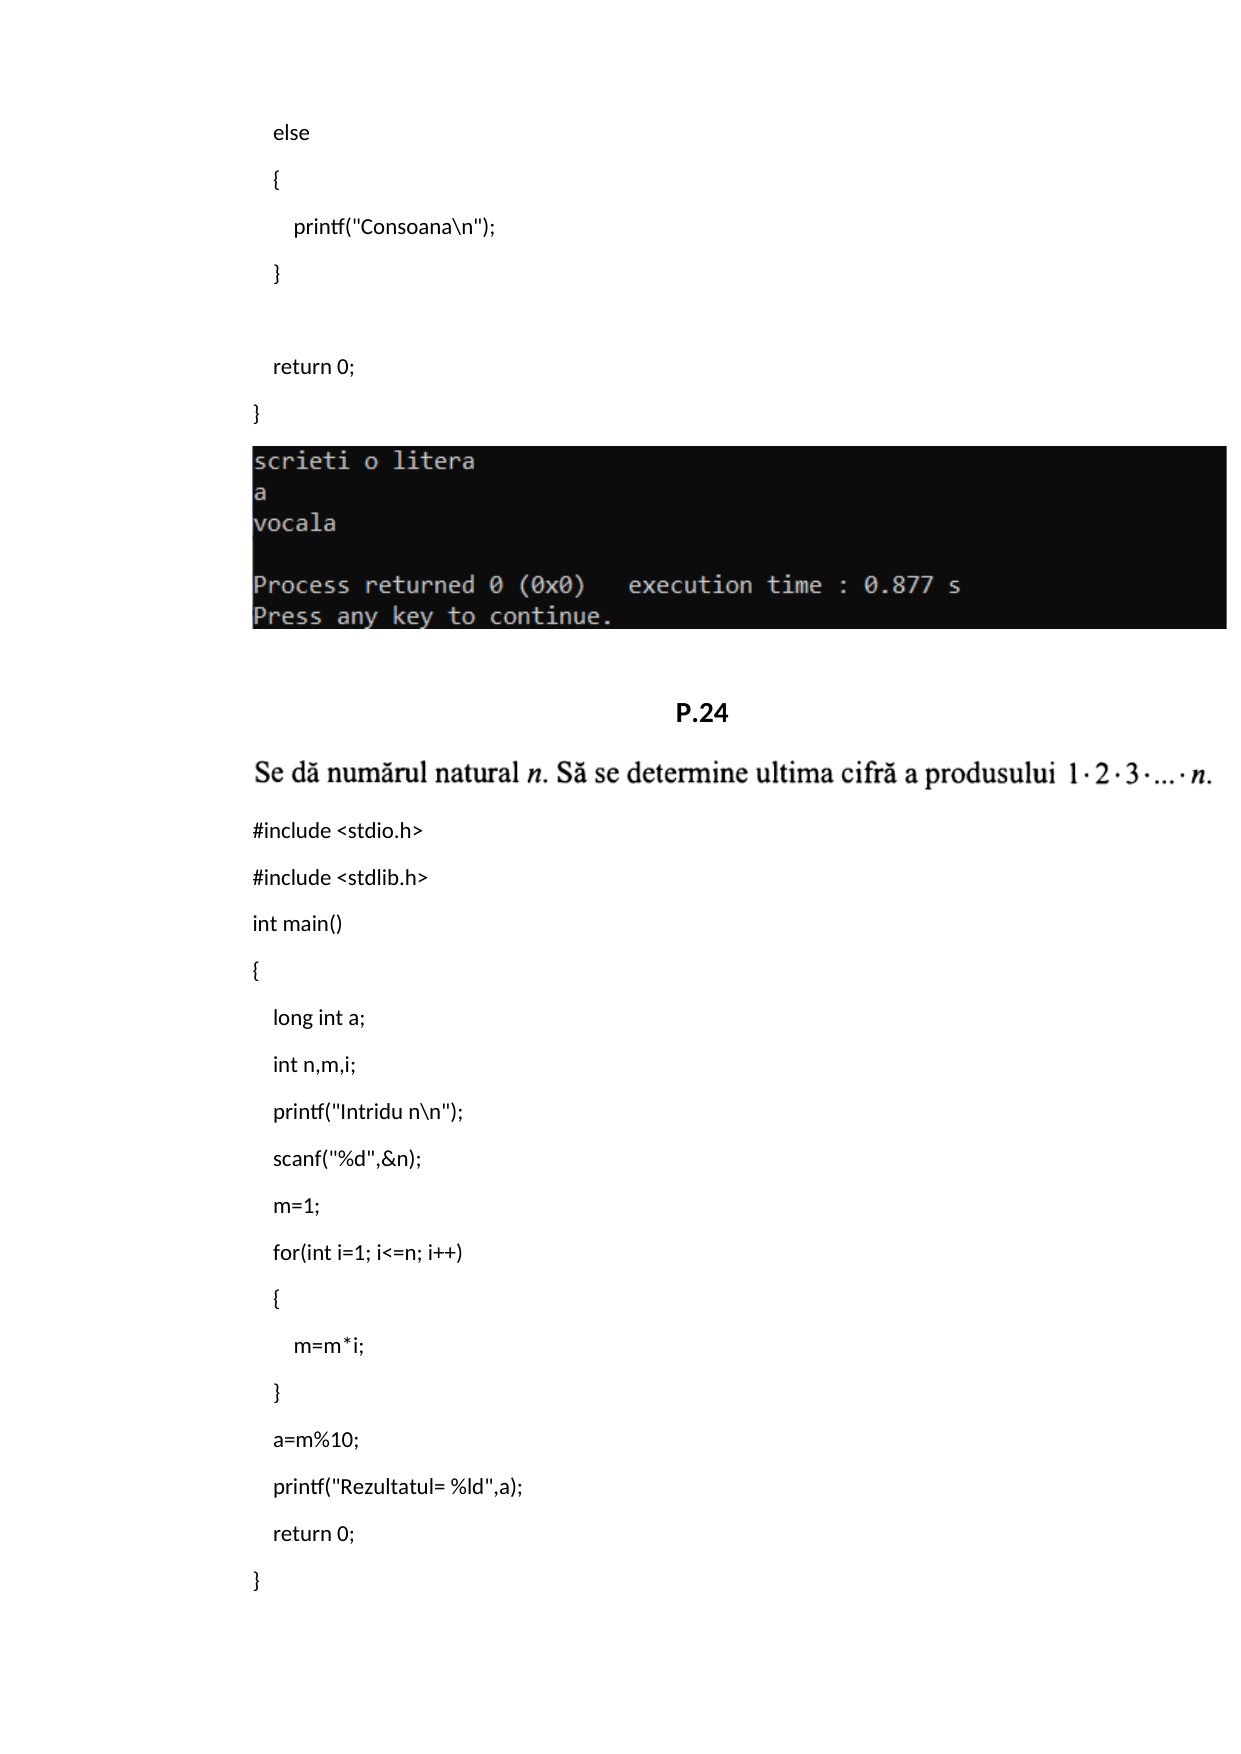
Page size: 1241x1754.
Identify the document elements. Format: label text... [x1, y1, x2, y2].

text return 0; [252, 352, 1152, 381]
text printf("Rezultatul= %ld",a); [252, 1472, 1152, 1500]
text int main() [252, 909, 1152, 937]
text int n,m,i; [252, 1050, 1152, 1078]
text } [252, 259, 1152, 287]
text m=m*i; [252, 1331, 1152, 1359]
text #include <stdio.h> [252, 816, 1152, 844]
text for(int i=1; i<=n; i++) [252, 1238, 1152, 1266]
text } [252, 1566, 1152, 1594]
text } [252, 1378, 1152, 1406]
text m=1; [252, 1191, 1152, 1219]
text P.24 [252, 694, 1152, 729]
text long int a; [252, 1003, 1152, 1031]
picture [252, 446, 1227, 629]
picture [252, 749, 1227, 797]
text scanf("%d",&n); [252, 1144, 1152, 1172]
text { [252, 956, 1152, 984]
text printf("Consoana\n"); [252, 212, 1152, 240]
text else [252, 118, 1152, 146]
text return 0; [252, 1519, 1152, 1547]
text { [252, 1284, 1152, 1312]
text } [252, 399, 1152, 427]
text printf("Intridu n\n"); [252, 1097, 1152, 1125]
text { [252, 165, 1152, 193]
text a=m%10; [252, 1425, 1152, 1453]
text #include <stdlib.h> [252, 863, 1152, 891]
